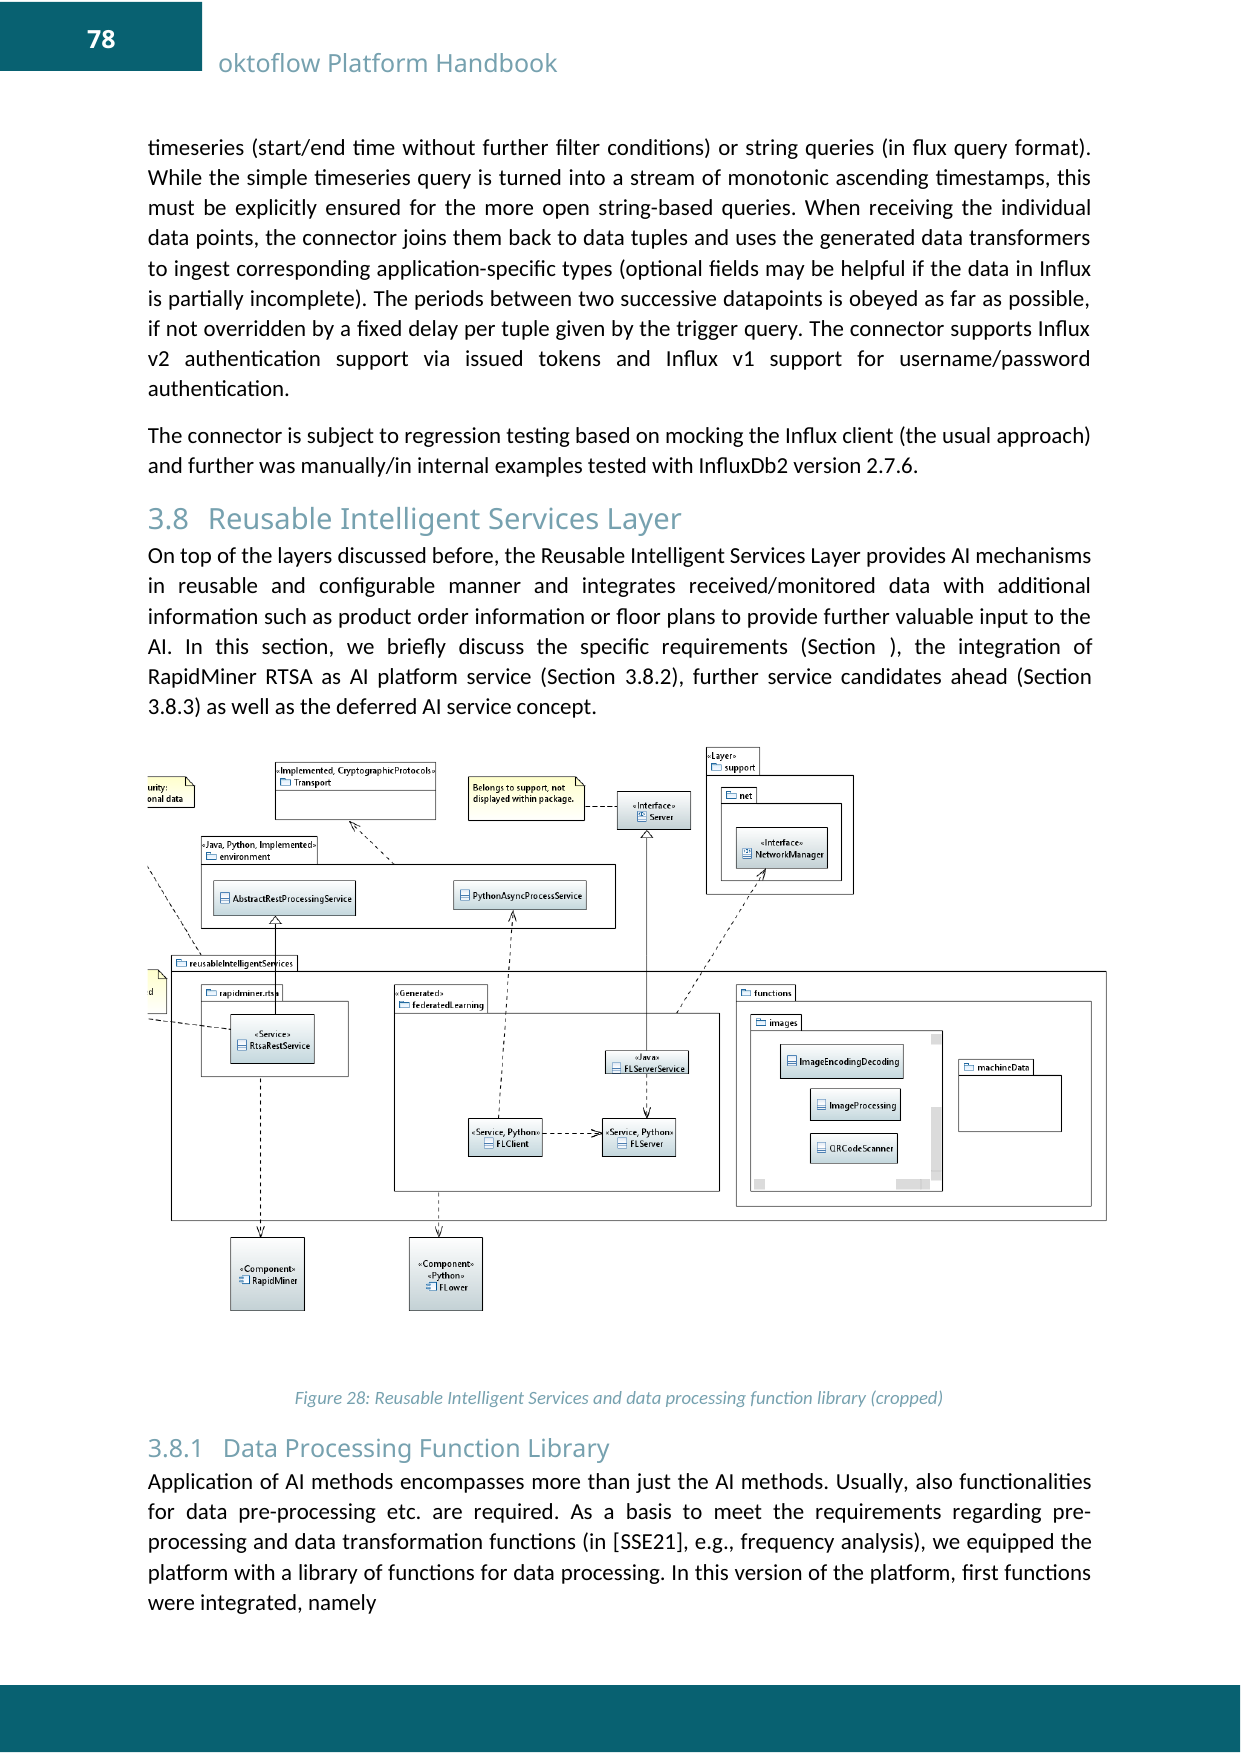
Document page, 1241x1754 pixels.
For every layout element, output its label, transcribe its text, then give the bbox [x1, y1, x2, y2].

picture [147, 739, 1115, 1368]
text Figure 28: Reusable Intelligent Services and data processing function library (cropped) [148, 1386, 1093, 1409]
subtitle Data Processing Function Library [148, 1430, 1093, 1464]
text The connector is subject to regression testing based on mocking the Influx client (the usual approach) and further was manually/in internal examples tested with InfluxDb2 version 2.7.6. [148, 421, 1093, 480]
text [148, 133, 1093, 403]
text On top of the layers discussed before, the Reusable Intelligent Services Layer provides AI mechanisms in reusable and configurable manner and integrates received/monitored data with additional information such as product order information or floor plans to provide further valuable input to the AI. In this section, we briefly discuss the specific requirements (Section 0), the integration of RapidMiner RTSA as AI platform service (Section 3.8.2), further service candidates ahead (Section 3.8.3) as well as the deferred AI service concept. [148, 541, 1093, 720]
text Application of AI methods encompasses more than just the AI methods. Usually, also functionalities for data pre-processing etc. are required. As a basis to meet the requirements regarding pre-processing and data transformation functions (in [SSE21], e.g., frequency analysis), we equipped the platform with a library of functions for data processing. In this version of the platform, first functions were integrated, namely [148, 1467, 1093, 1616]
subtitle Reusable Intelligent Services Layer [148, 498, 1093, 538]
